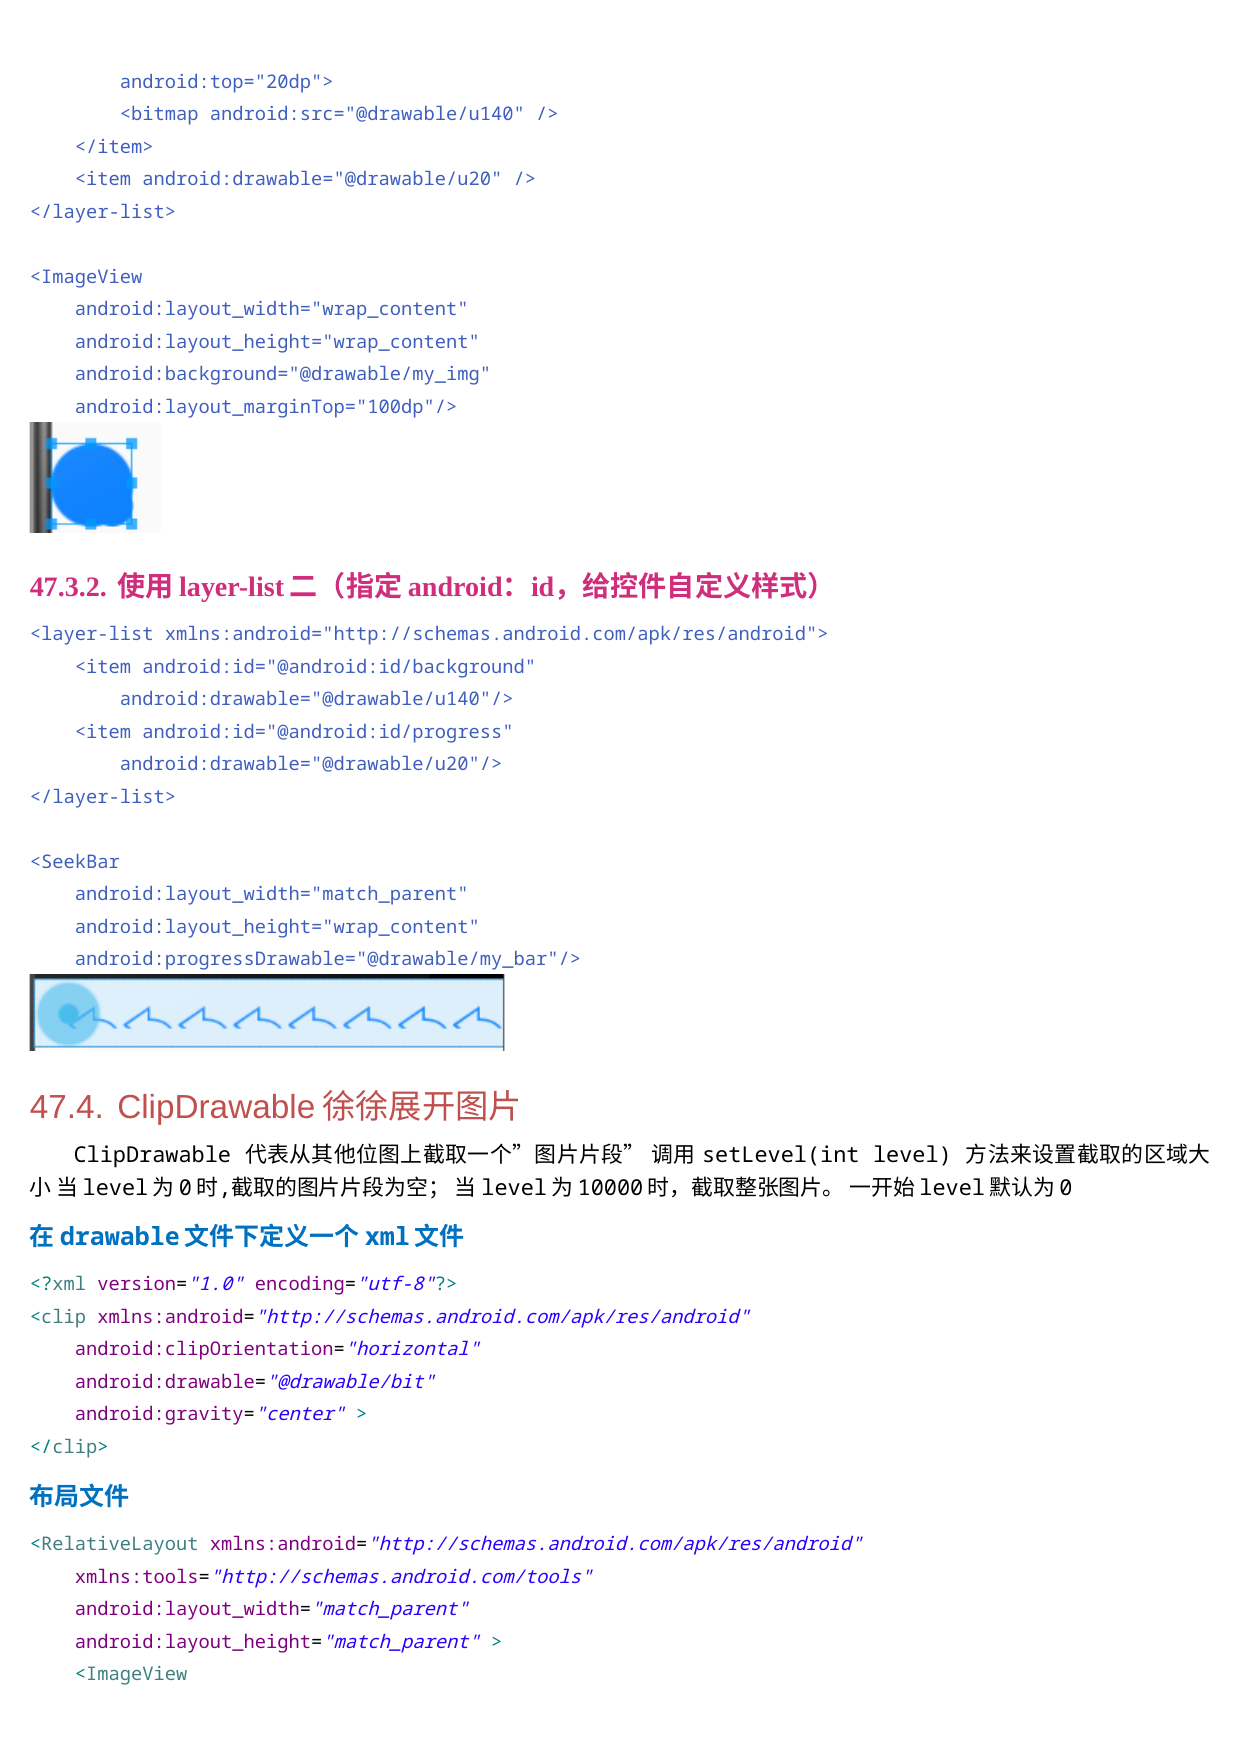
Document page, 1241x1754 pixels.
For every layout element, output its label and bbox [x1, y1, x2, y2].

picture [29, 974, 505, 1051]
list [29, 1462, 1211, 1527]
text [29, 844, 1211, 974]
picture [29, 422, 161, 533]
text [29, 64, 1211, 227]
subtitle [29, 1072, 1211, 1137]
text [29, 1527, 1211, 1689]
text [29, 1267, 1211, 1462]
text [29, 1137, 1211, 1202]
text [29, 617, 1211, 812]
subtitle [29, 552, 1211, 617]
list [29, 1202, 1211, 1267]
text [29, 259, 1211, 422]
